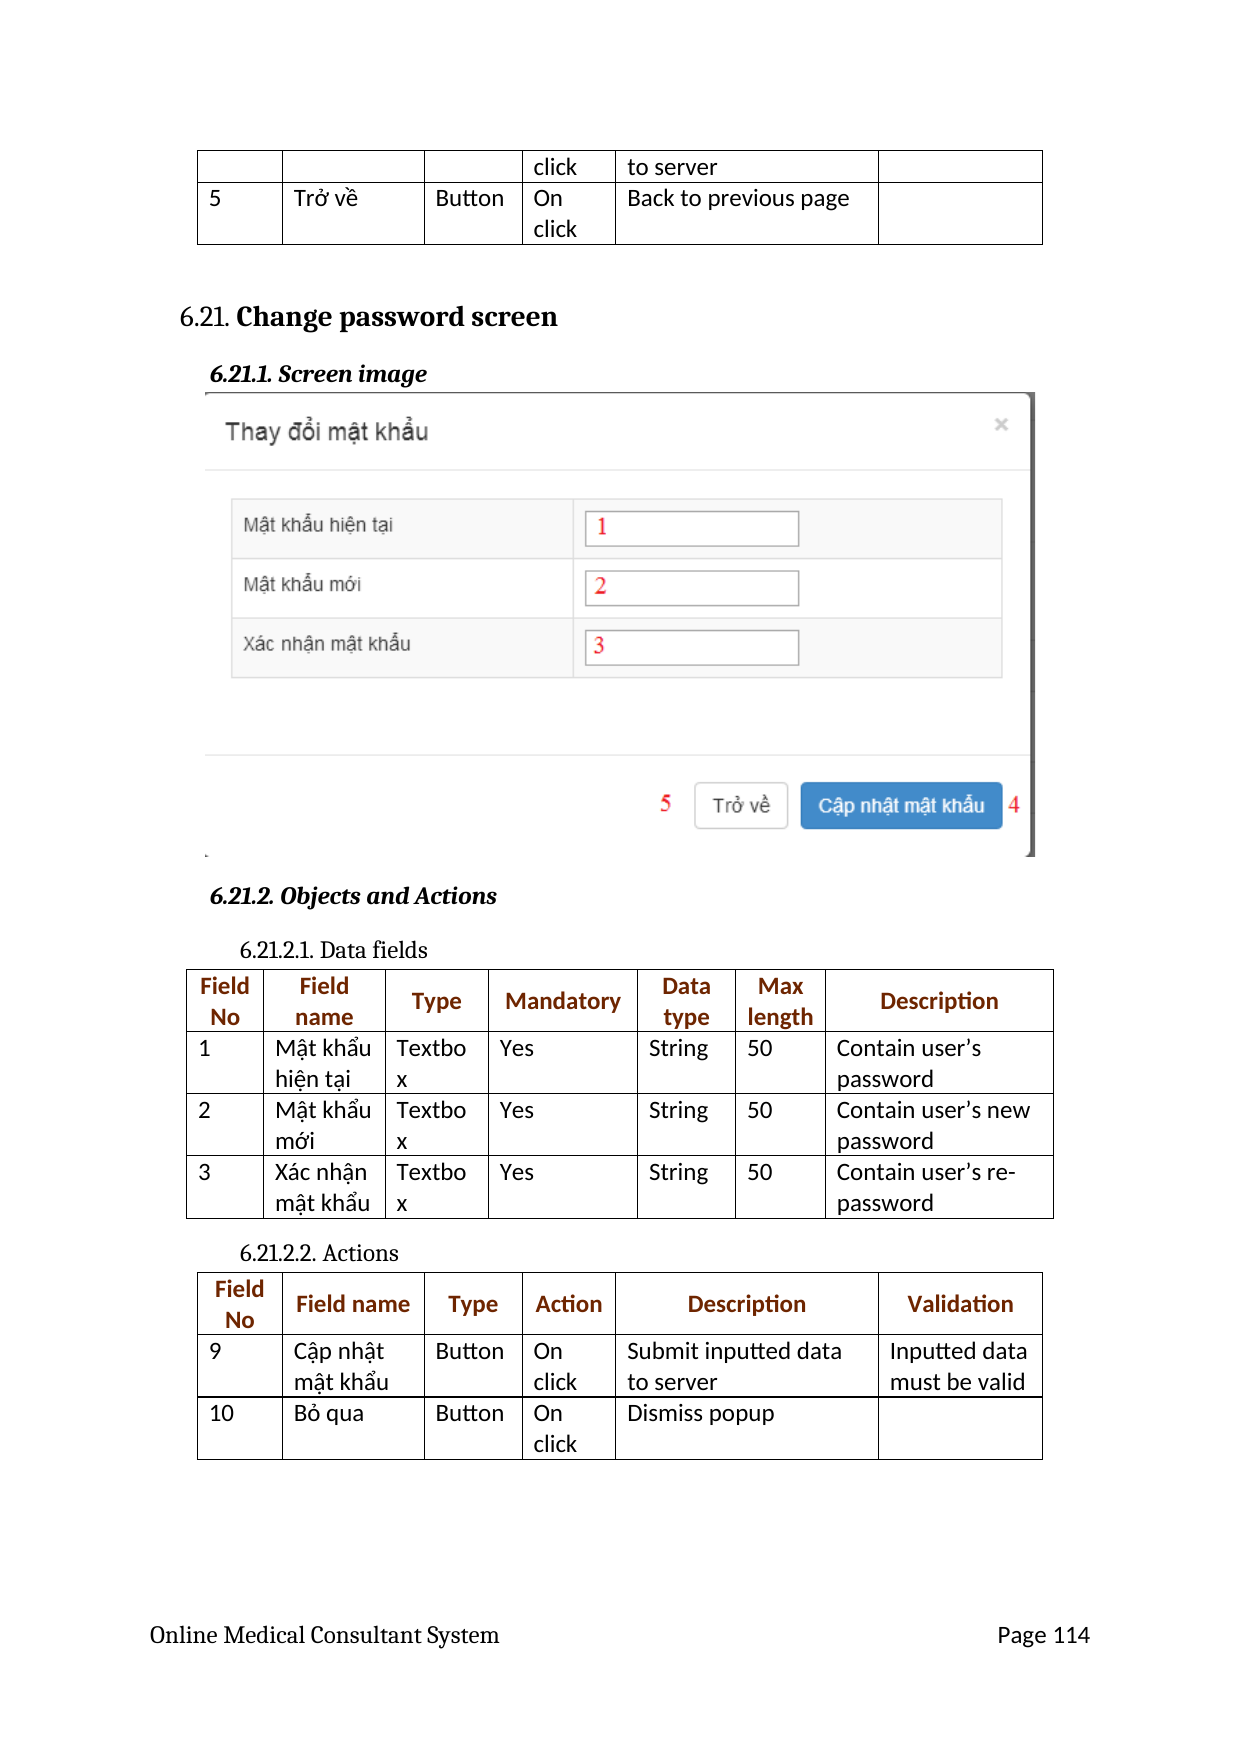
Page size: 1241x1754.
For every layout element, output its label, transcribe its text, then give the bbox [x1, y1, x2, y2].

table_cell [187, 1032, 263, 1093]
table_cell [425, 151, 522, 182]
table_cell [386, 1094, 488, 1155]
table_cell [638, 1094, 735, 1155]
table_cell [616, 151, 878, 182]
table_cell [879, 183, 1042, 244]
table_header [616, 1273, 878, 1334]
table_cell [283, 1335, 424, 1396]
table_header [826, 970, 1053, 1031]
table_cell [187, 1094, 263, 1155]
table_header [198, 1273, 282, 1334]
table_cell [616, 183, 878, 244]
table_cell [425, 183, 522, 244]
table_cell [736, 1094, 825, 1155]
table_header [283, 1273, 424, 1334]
subtitle Objects and Actions [210, 882, 1090, 911]
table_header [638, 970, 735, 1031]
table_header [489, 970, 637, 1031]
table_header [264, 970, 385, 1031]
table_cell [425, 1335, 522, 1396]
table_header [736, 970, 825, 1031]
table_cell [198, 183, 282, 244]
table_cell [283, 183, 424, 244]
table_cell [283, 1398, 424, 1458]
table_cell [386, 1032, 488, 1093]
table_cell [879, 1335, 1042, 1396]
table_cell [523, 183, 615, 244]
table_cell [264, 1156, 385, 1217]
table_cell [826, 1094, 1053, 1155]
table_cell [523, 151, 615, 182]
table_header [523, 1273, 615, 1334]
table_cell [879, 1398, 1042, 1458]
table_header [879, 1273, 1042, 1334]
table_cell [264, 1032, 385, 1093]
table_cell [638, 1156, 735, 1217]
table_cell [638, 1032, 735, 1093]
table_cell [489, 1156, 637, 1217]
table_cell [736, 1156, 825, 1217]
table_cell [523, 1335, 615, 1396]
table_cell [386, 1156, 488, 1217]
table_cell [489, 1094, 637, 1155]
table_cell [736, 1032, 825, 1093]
subtitle Data fields [225, 936, 1090, 965]
picture [205, 392, 1035, 857]
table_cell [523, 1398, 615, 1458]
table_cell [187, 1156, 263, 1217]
subtitle Screen image [210, 360, 1090, 389]
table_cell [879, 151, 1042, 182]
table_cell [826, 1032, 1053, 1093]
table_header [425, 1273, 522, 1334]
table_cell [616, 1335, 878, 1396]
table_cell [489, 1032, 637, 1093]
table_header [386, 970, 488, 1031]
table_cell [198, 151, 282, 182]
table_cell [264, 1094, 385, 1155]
subtitle Change password screen [180, 301, 1090, 334]
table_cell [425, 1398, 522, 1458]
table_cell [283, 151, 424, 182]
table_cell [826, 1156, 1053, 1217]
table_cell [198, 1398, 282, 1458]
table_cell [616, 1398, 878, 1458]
subtitle Actions [225, 1239, 1090, 1268]
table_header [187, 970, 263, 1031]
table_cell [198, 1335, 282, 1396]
